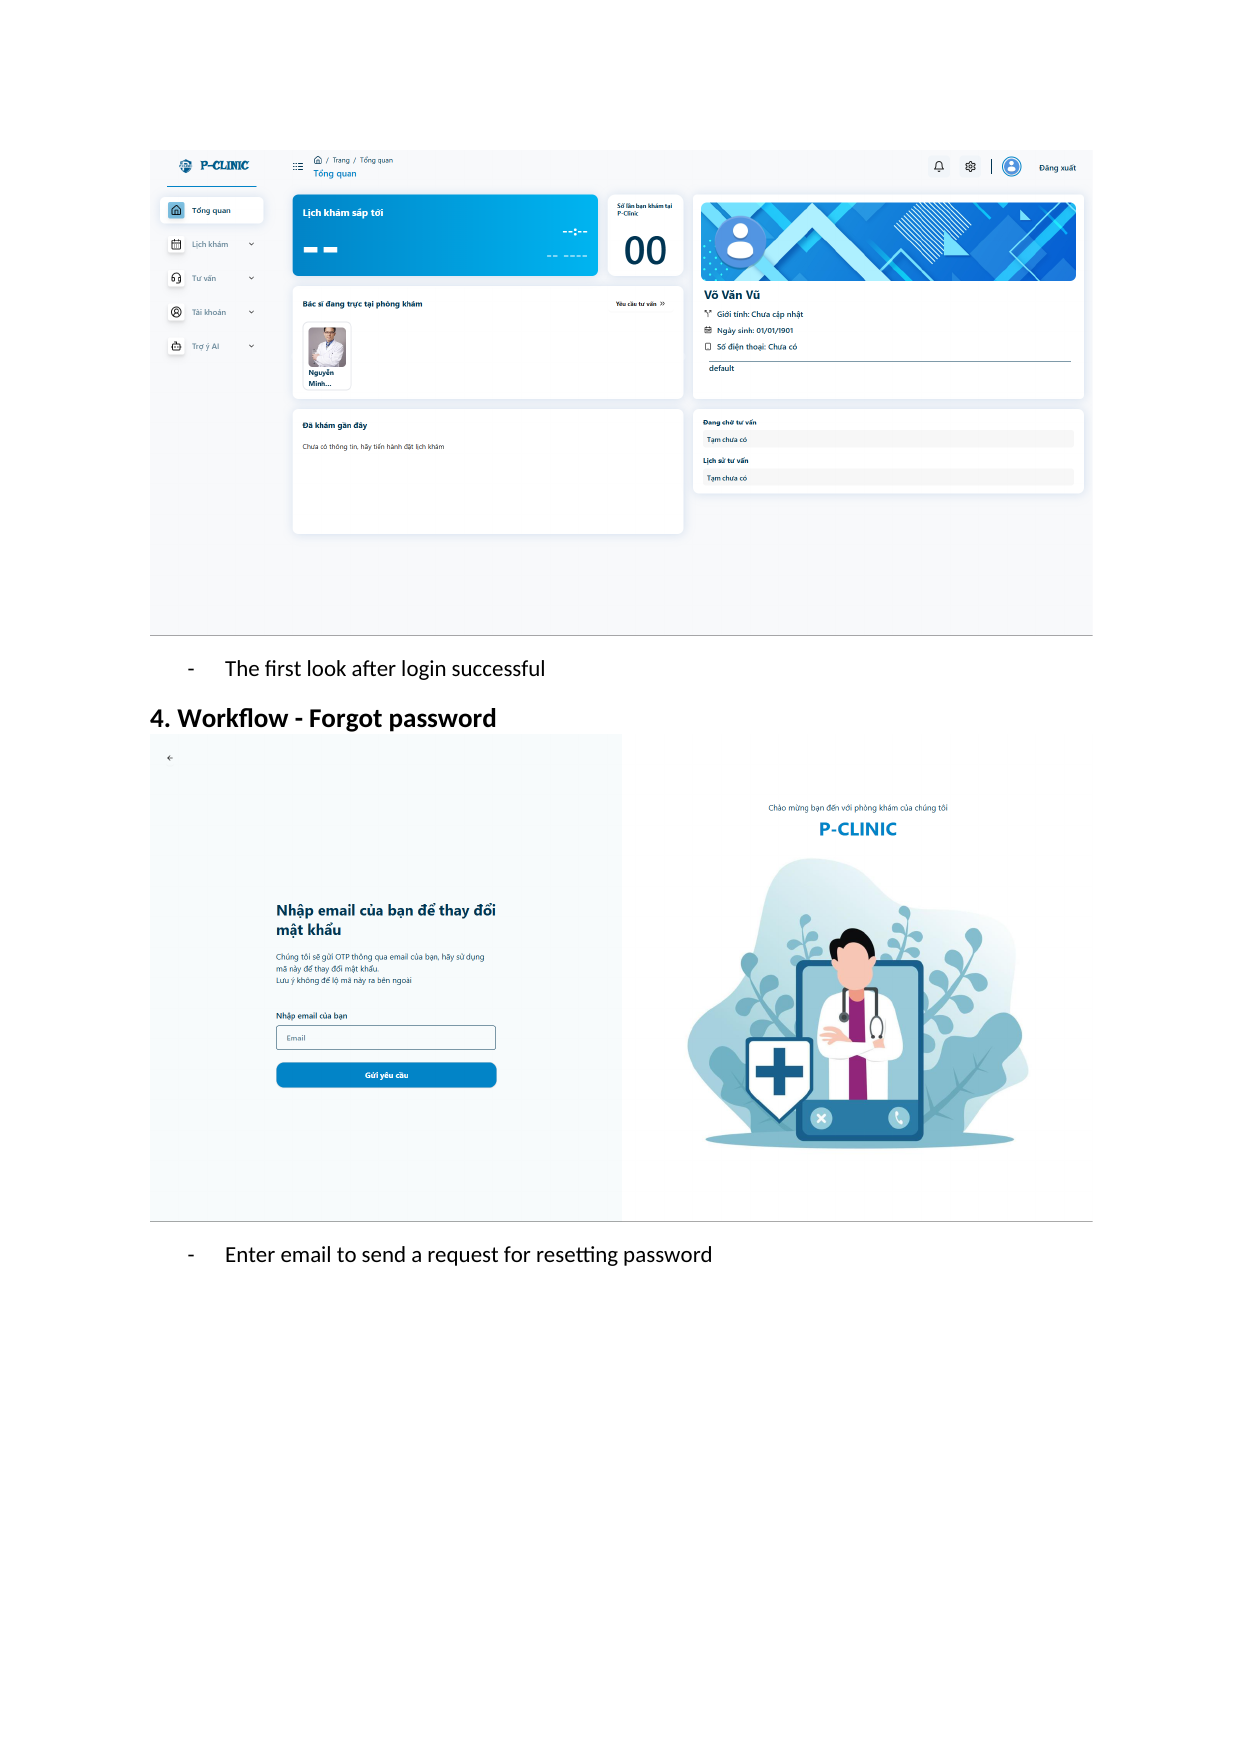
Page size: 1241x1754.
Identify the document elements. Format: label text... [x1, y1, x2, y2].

list Enter email to send a request for resetting password [187, 1241, 1093, 1268]
subtitle 4. Workflow - Forgot password [150, 701, 1093, 734]
picture [150, 150, 1093, 636]
list The first look after login successful [187, 654, 1093, 682]
picture [150, 734, 1093, 1222]
